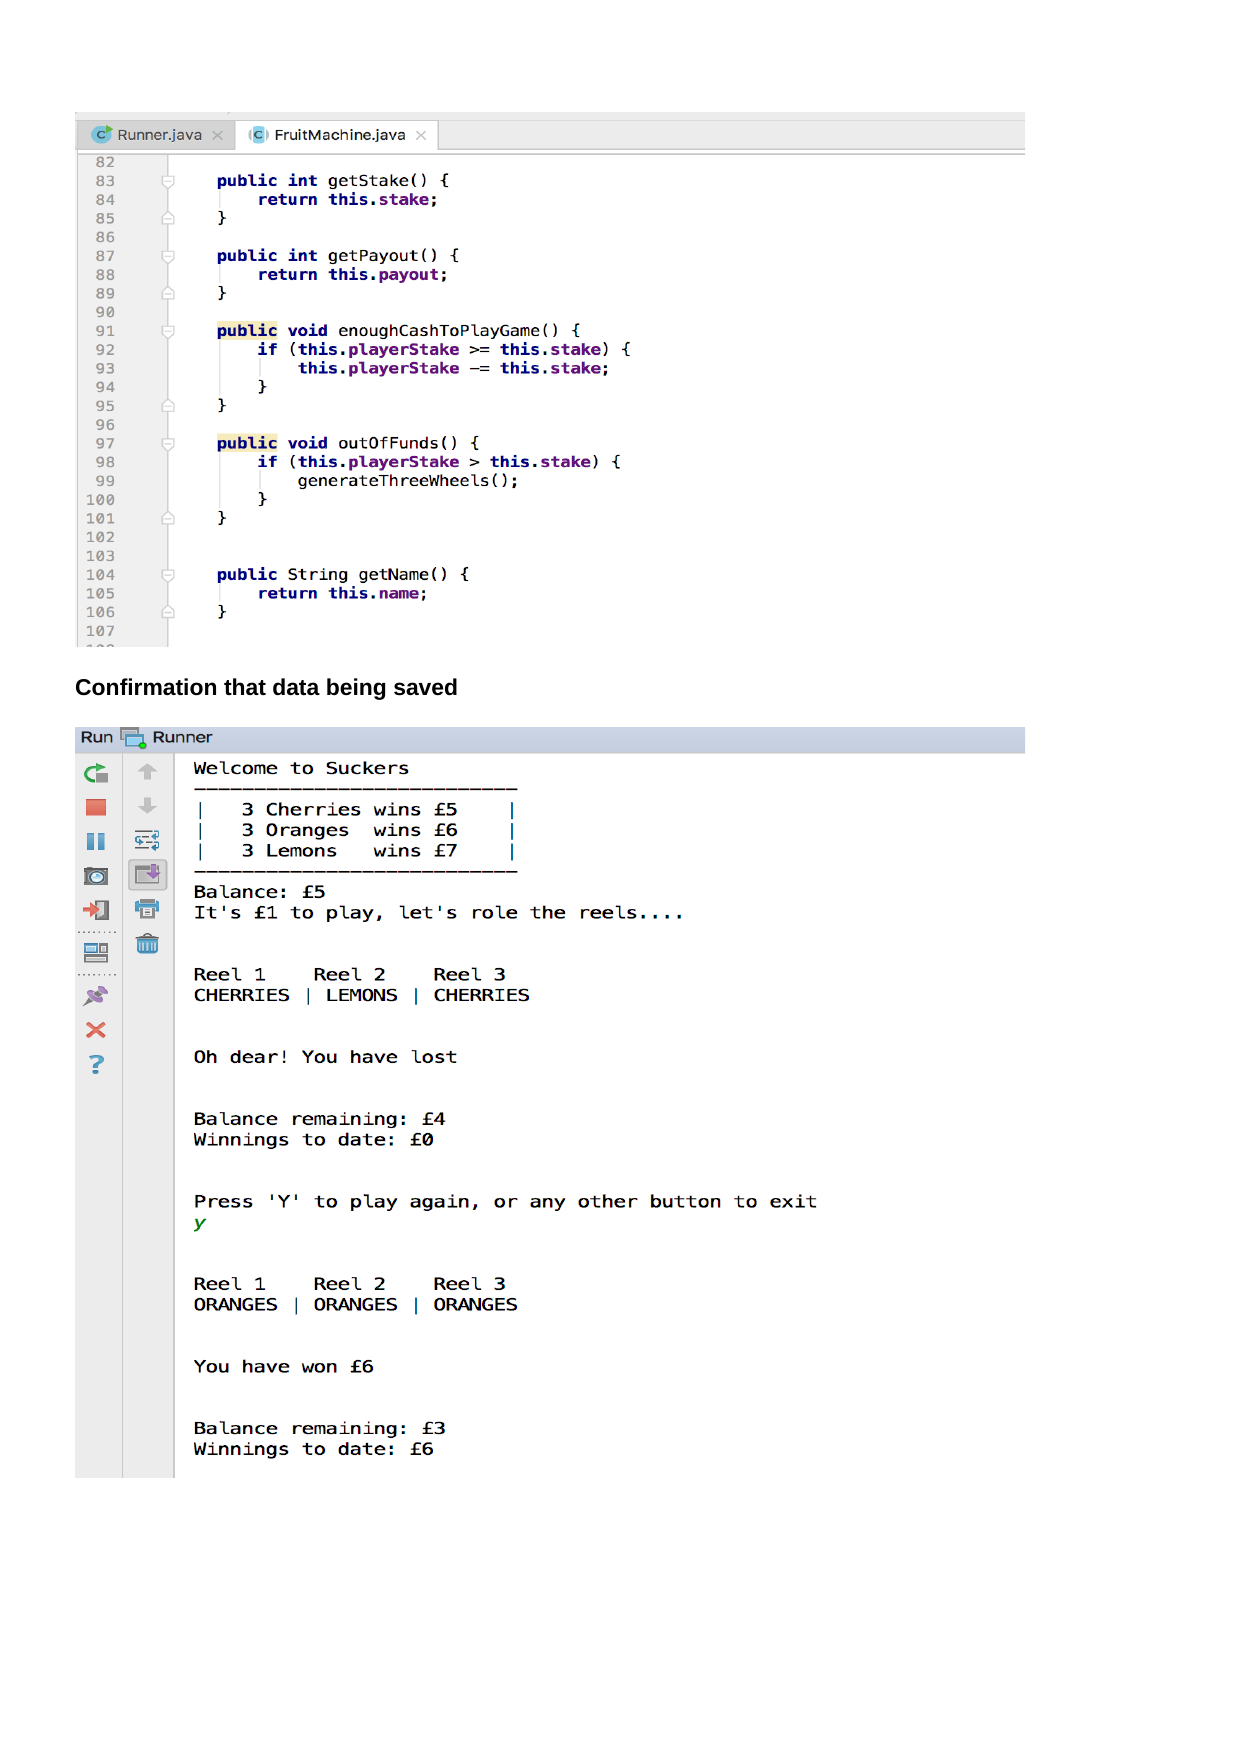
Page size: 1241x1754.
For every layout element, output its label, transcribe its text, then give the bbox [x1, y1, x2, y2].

picture [75, 727, 1025, 1478]
text Confirmation that data being saved [75, 674, 1165, 700]
picture [75, 112, 1025, 647]
